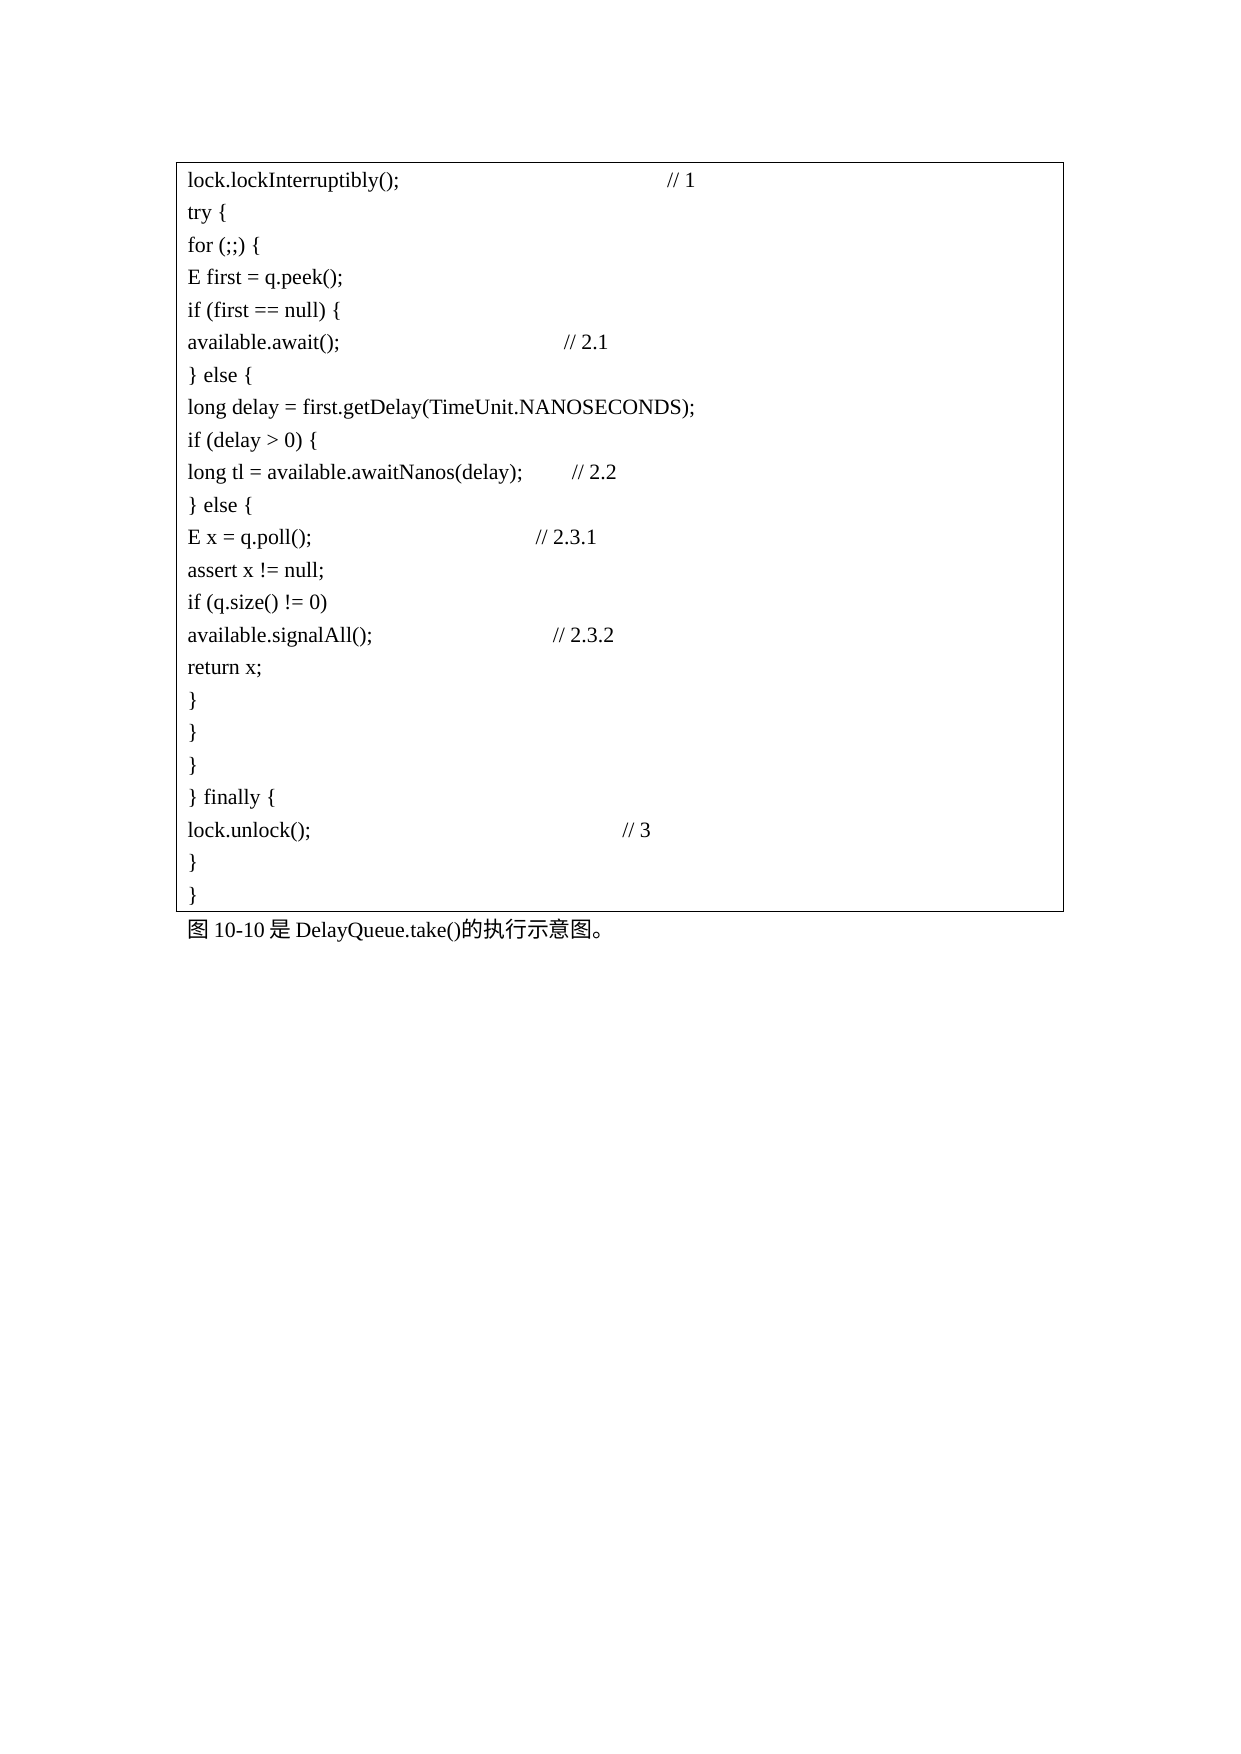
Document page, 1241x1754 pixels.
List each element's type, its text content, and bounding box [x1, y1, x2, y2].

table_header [177, 163, 1063, 911]
text 图10-10是DelayQueue.take()的执行示意图。 [187, 912, 1053, 944]
